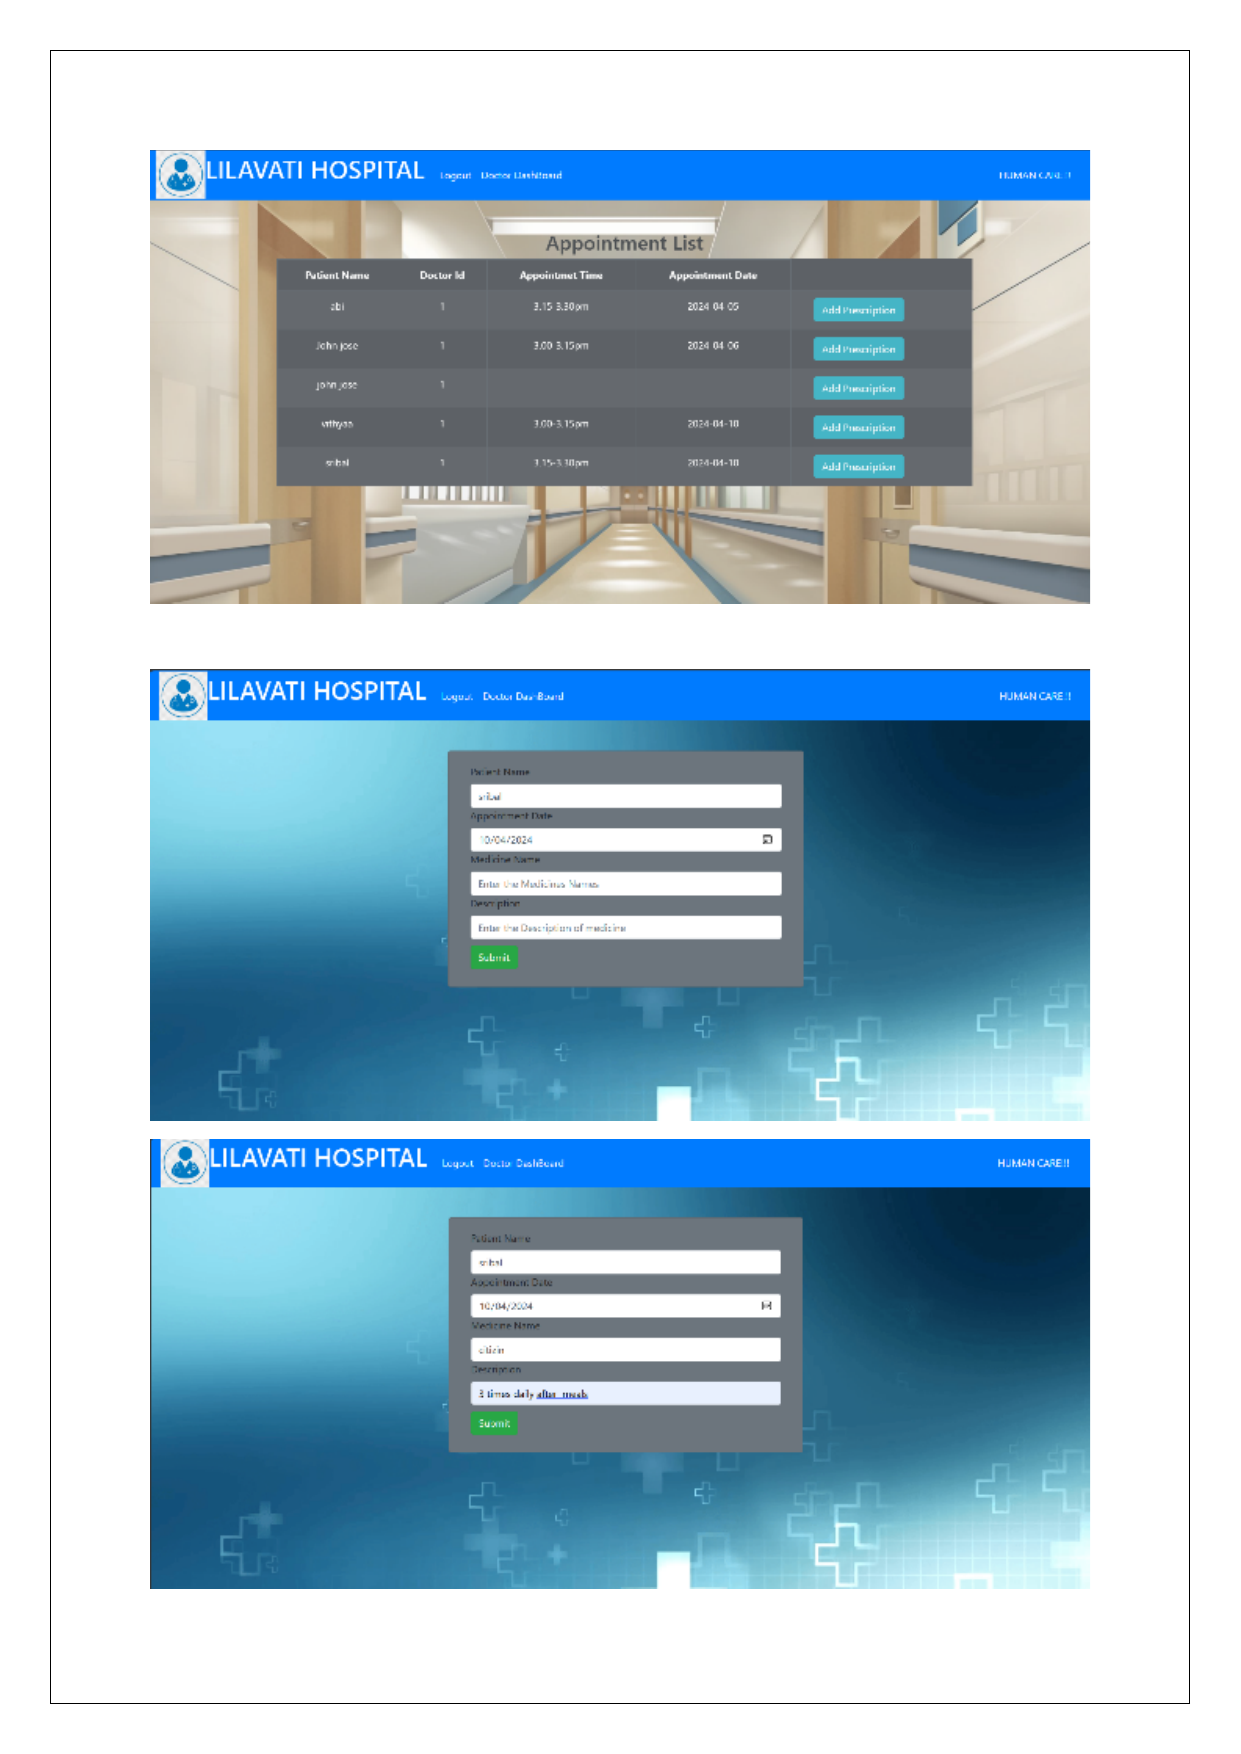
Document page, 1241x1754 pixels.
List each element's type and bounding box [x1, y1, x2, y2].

picture [150, 669, 1091, 1121]
picture [150, 150, 1091, 604]
picture [150, 1139, 1091, 1589]
